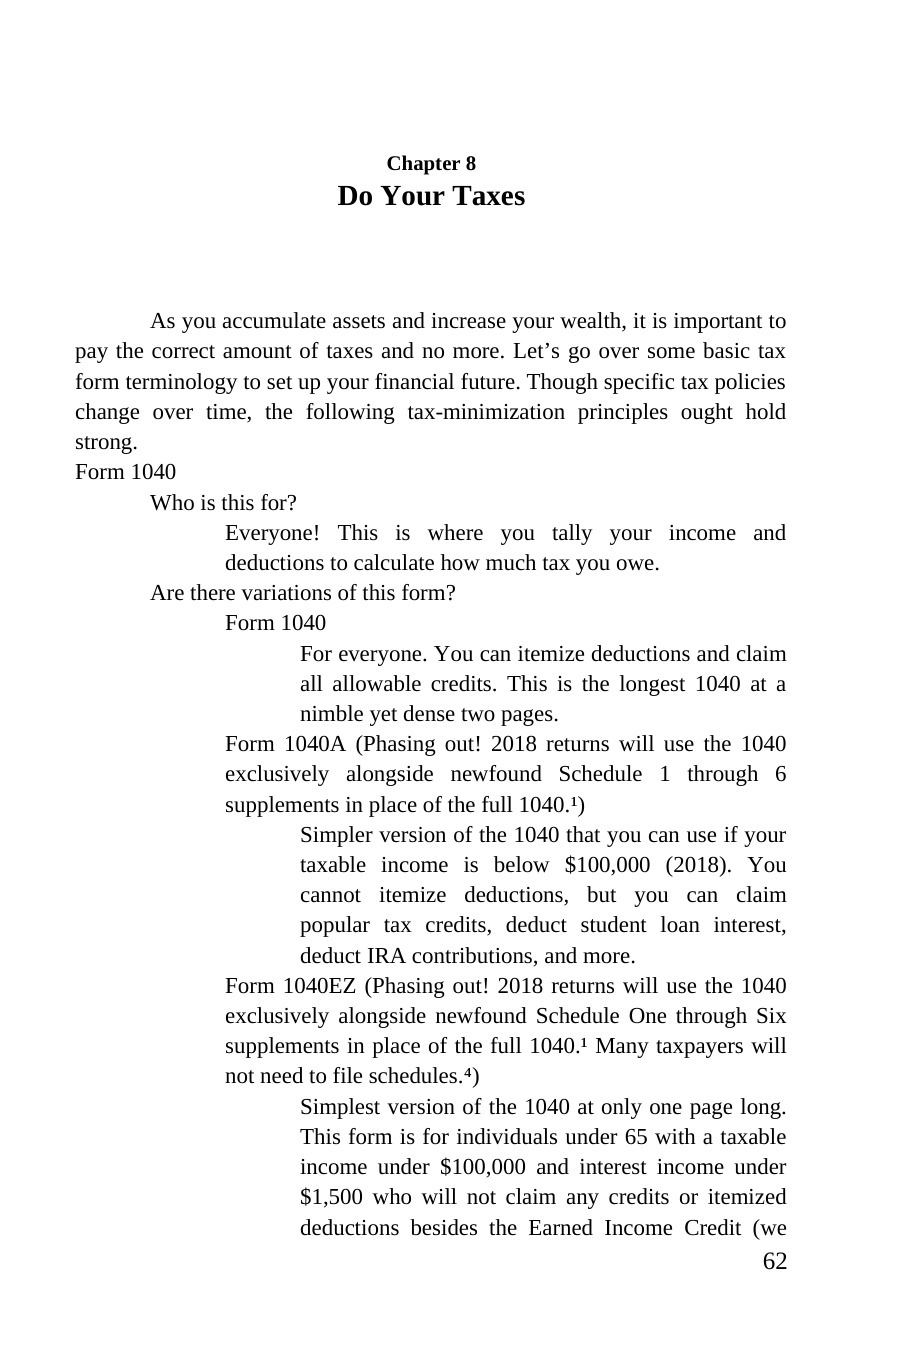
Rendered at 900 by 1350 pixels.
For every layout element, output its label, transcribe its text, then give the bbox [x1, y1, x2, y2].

text Simpler version of the 1040 that you can use if your taxable income is below $100,000 (2018). You cannot itemize deductions, but you can claim popular tax credits, deduct student loan interest, deduct IRA contributions, and more. [300, 821, 787, 968]
text Who is this for? [75, 489, 787, 515]
text Form 1040EZ (Phasing out! 2018 returns will use the 1040 exclusively alongside newfound Schedule One through Six supplements in place of the full 1040.¹ Many taxpayers will not need to file schedules.⁴) [225, 972, 787, 1089]
text Everyone! This is where you tally your income and deductions to calculate how much tax you owe. [225, 519, 787, 575]
text Chapter 8 [75, 151, 787, 175]
text Form 1040 [225, 609, 787, 636]
text Form 1040 [75, 458, 787, 485]
text Do Your Taxes [75, 178, 787, 212]
text Form 1040A (Phasing out! 2018 returns will use the 1040 exclusively alongside newfound Schedule 1 through 6 supplements in place of the full 1040.¹) [225, 730, 787, 817]
text As you accumulate assets and increase your wealth, it is important to pay the correct amount of taxes and no more. Let’s go over some basic tax form terminology to set up your financial future. Though specific tax policies change over time, the following tax-minimization principles ought hold strong. [75, 307, 787, 454]
text Are there variations of this form? [75, 579, 787, 606]
text For everyone. You can itemize deductions and claim all allowable credits. This is the longest 1040 at a nimble yet dense two pages. [300, 640, 787, 726]
